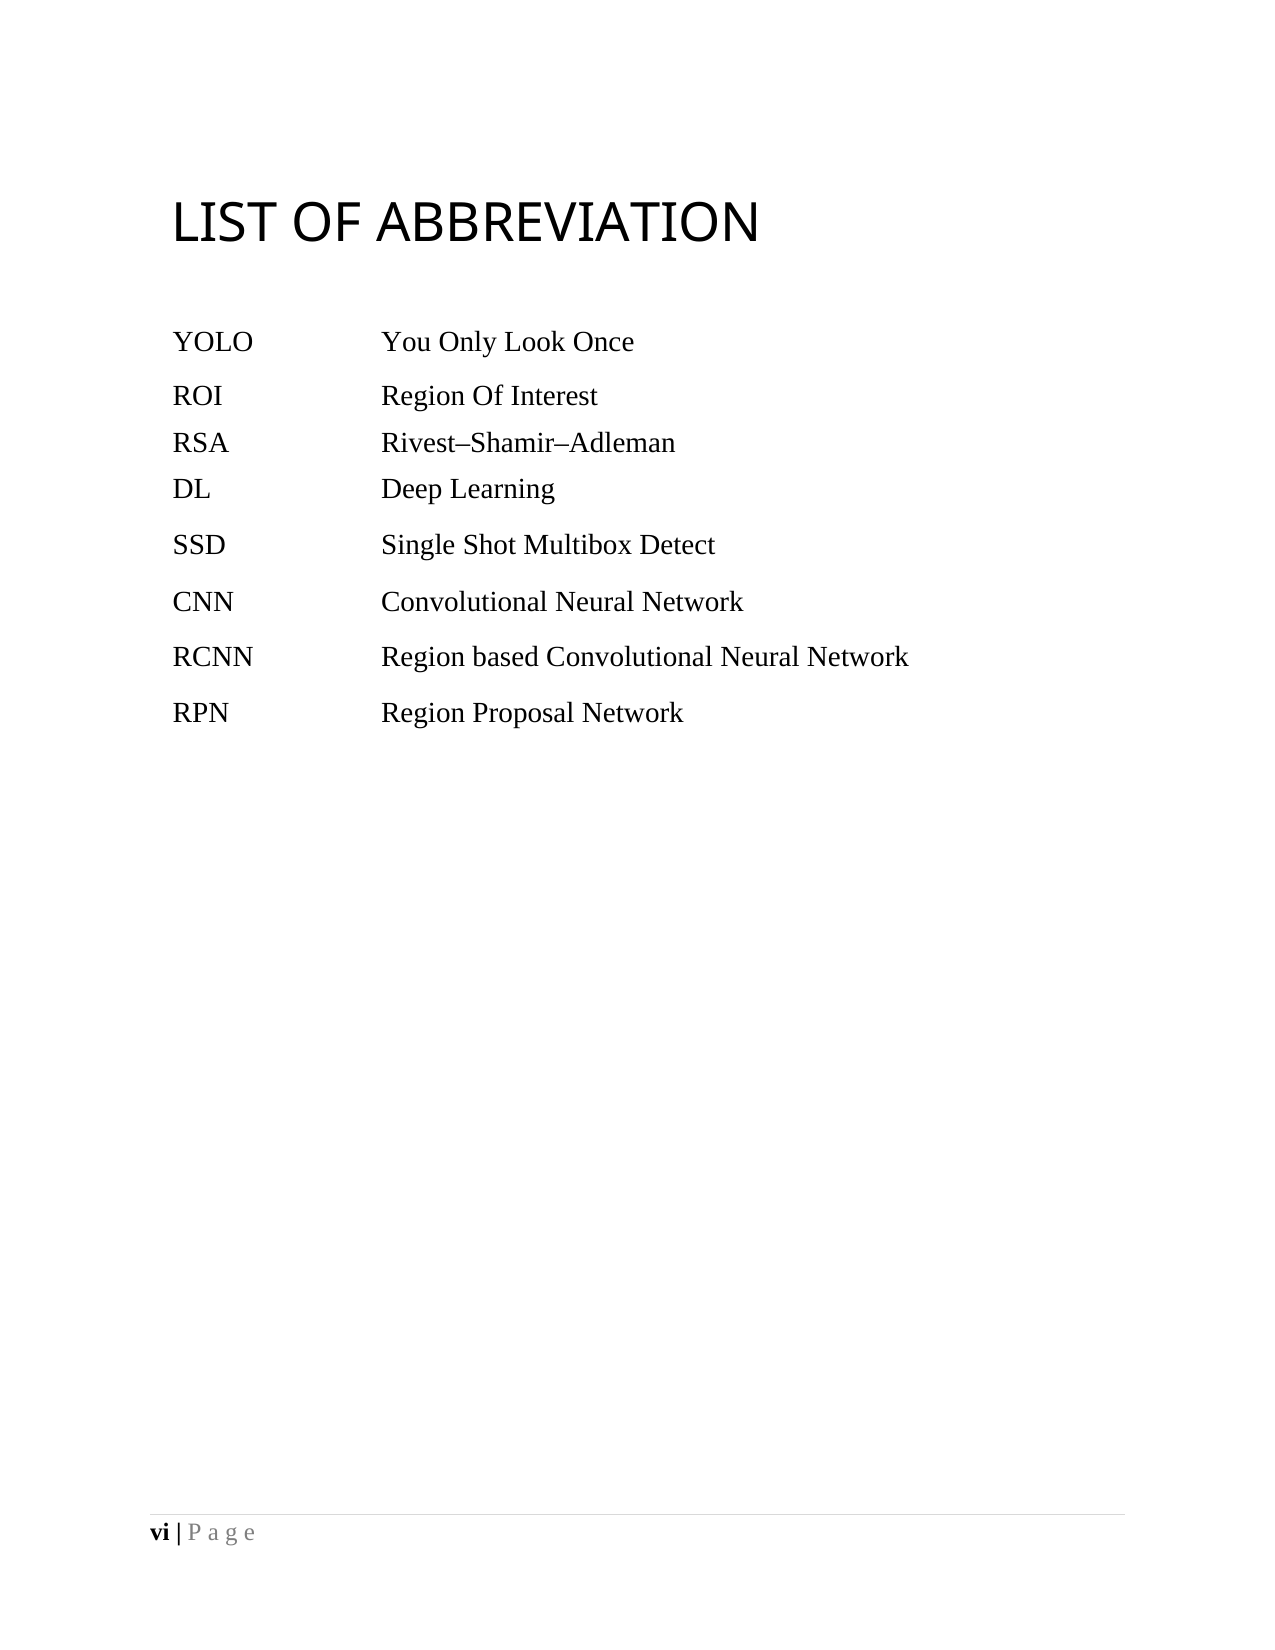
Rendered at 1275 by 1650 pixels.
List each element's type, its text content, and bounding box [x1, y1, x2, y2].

table_cell SSD [161, 527, 369, 584]
table_cell Region Proposal Network [370, 695, 1074, 750]
table_header YOLO [161, 324, 369, 378]
table_cell RPN [161, 695, 369, 750]
table_header You Only Look Once [370, 324, 1074, 378]
subtitle LIST OF ABBREVIATION [171, 183, 1125, 257]
table_cell RCNN [161, 639, 369, 695]
table_cell Region Of Interest [370, 378, 1074, 425]
table_cell CNN [161, 584, 369, 639]
table_cell DL [161, 472, 369, 527]
table_cell Single Shot Multibox Detect [370, 527, 1074, 584]
table_cell ROI [161, 378, 369, 425]
table_cell Convolutional Neural Network [370, 584, 1074, 639]
table_cell Region based Convolutional Neural Network [370, 639, 1074, 695]
table_cell Rivest–Shamir–Adleman [370, 425, 1074, 472]
table_cell Deep Learning [370, 472, 1074, 527]
table_cell RSA [161, 425, 369, 472]
